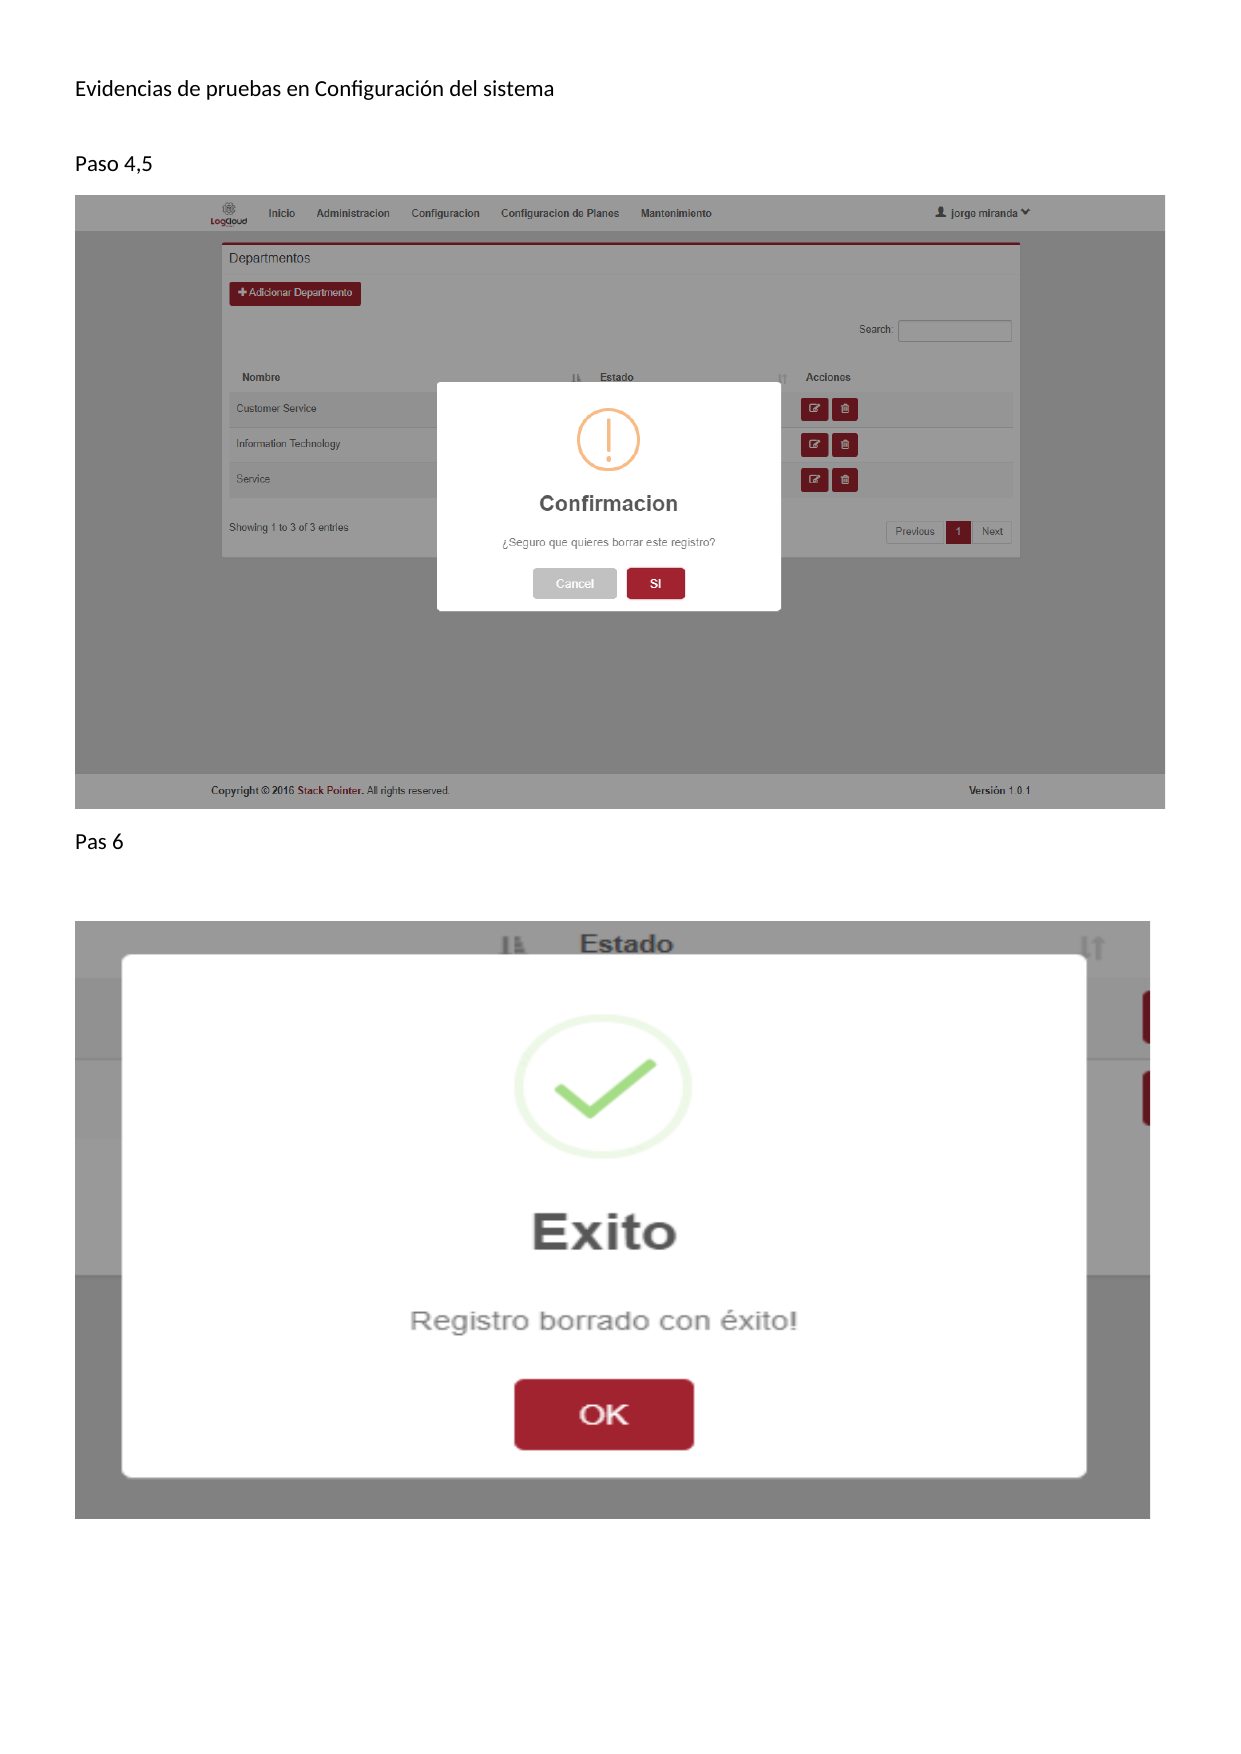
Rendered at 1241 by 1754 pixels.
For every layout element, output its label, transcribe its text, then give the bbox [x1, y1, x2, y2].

text Pas 6 [75, 827, 1165, 855]
picture [75, 921, 1151, 1519]
text Paso 4,5 [75, 149, 1165, 177]
picture [75, 195, 1166, 809]
